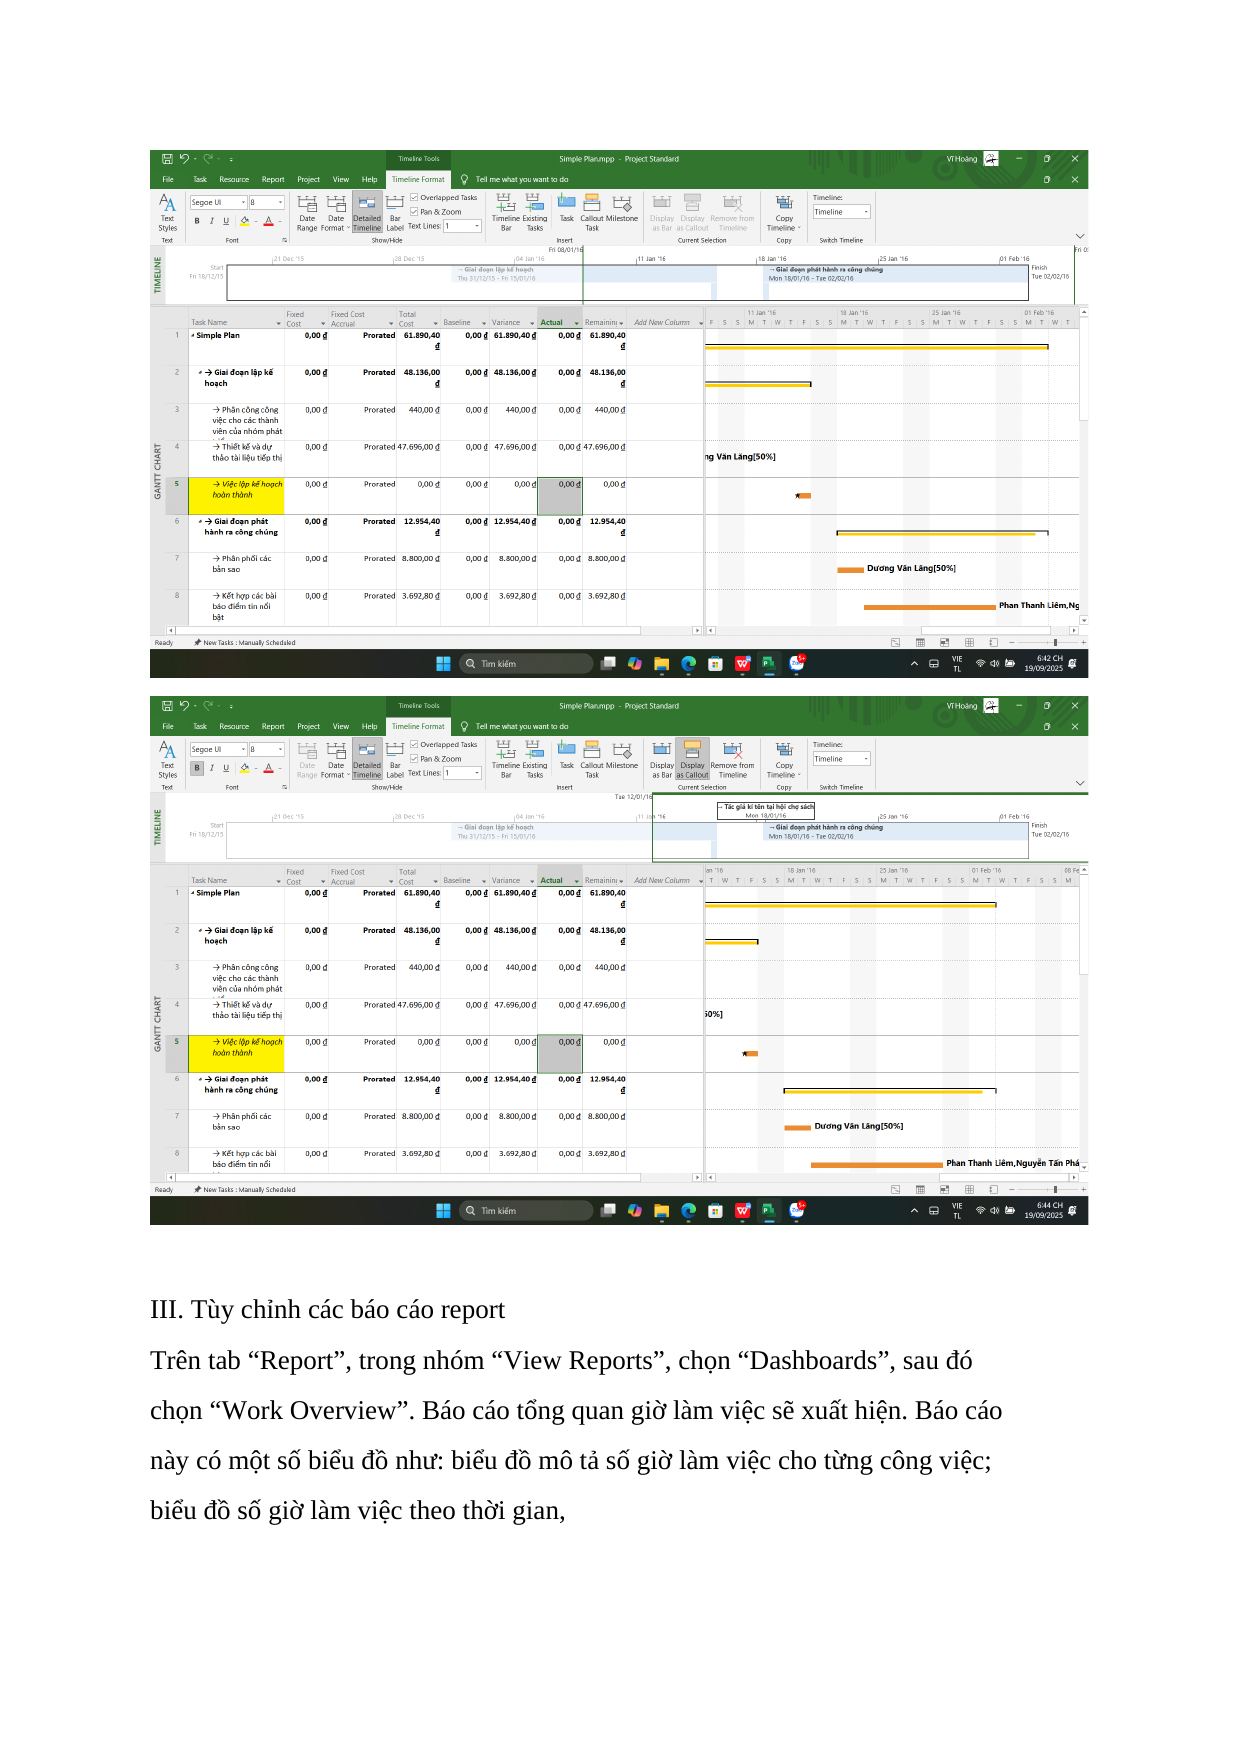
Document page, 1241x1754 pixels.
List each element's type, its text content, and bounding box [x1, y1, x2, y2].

picture [150, 150, 1089, 678]
list III. Tùy chỉnh các báo cáo report [150, 1293, 1090, 1325]
list biểu đồ số giờ làm việc theo thời gian, [150, 1494, 1090, 1526]
list Trên tab “Report”, trong nhóm “View Reports”, chọn “Dashboards”, sau đó [150, 1344, 1090, 1375]
list chọn “Work Overview”. Báo cáo tổng quan giờ làm việc sẽ xuất hiện. Báo cáo [150, 1394, 1090, 1425]
picture [150, 696, 1089, 1225]
list này có một số biểu đồ như: biểu đồ mô tả số giờ làm việc cho từng công việc; [150, 1444, 1090, 1475]
